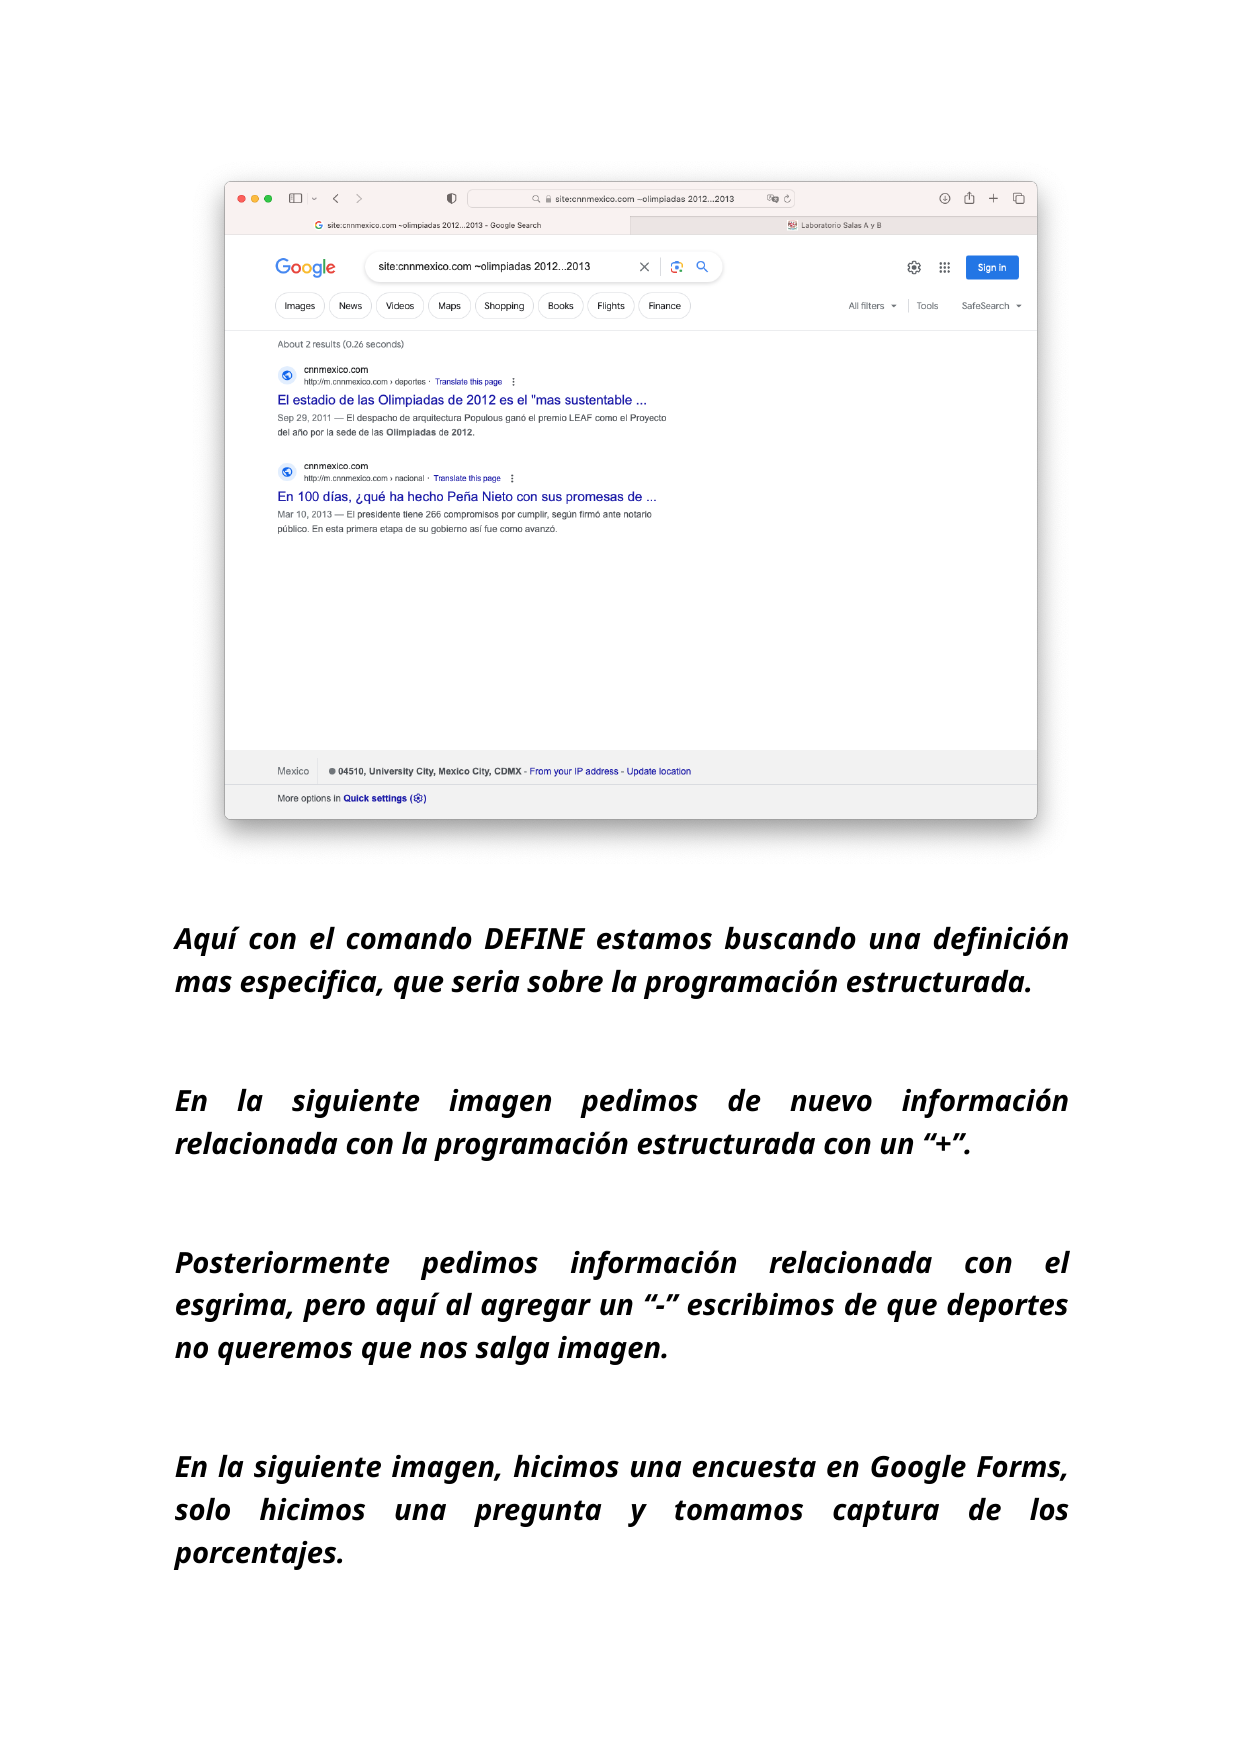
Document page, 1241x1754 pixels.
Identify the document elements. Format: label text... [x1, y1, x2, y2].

text En la siguiente imagen, hicimos una encuesta en Google Forms, solo hicimos una pregunta y tomamos captura de los porcentajes. [174, 1446, 1073, 1572]
picture [187, 156, 1074, 868]
text En la siguiente imagen pedimos de nuevo información relacionada con la programación estructurada con un “+”. [174, 1080, 1073, 1163]
text Posteriormente pedimos información relacionada con el esgrima, pero aquí al agregar un “-” escribimos de que deportes no queremos que nos salga imagen. [174, 1242, 1073, 1367]
text Aquí con el comando DEFINE estamos buscando una definición mas especifica, que seria sobre la programación estructurada. [174, 918, 1073, 1001]
